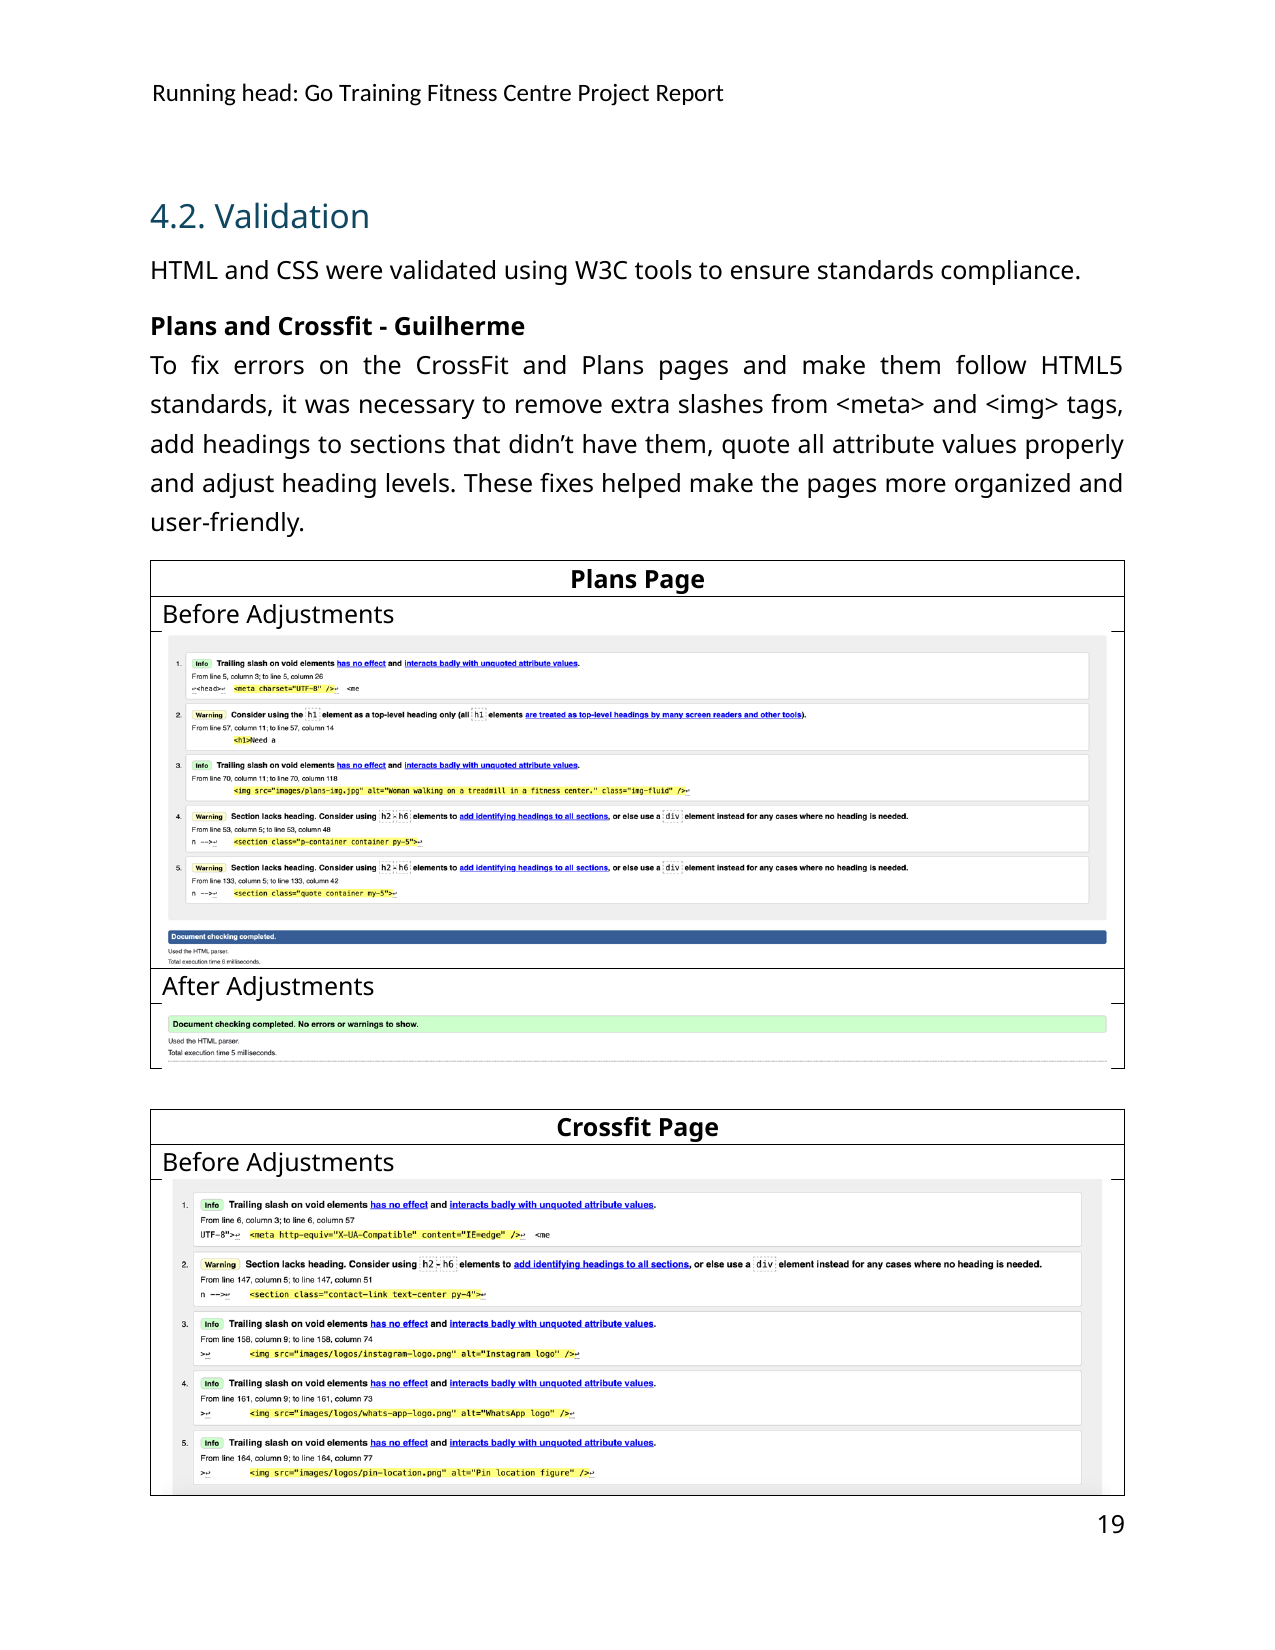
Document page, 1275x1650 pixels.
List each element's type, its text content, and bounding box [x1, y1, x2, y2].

table_cell Before Adjustments [151, 597, 1124, 631]
picture [161, 631, 1112, 968]
table_cell [151, 1180, 161, 1495]
table_cell [1112, 1180, 1124, 1495]
picture [161, 1003, 1112, 1069]
text To fix errors on the CrossFit and Plans pages and make them follow HTML5 standards, it was necessary to remove extra slashes from <meta> and <img> tags, add headings to sections that didn’t have them, quote all attribute values properly and adjust heading levels. These fixes helped make the pages more organized and user-friendly. [150, 348, 1125, 539]
table_cell [151, 632, 161, 967]
table_header Crossfit Page [151, 1110, 1124, 1144]
text Plans and Crossfit - Guilherme [150, 309, 1125, 343]
subtitle 4.2. Validation [150, 192, 1125, 238]
table_cell Before Adjustments [151, 1145, 1124, 1179]
text HTML and CSS were validated using W3C tools to ensure standards compliance. [150, 253, 1125, 287]
table_cell After Adjustments [151, 969, 1124, 1003]
table_cell [151, 1004, 161, 1068]
picture [161, 1179, 1112, 1495]
table_header Plans Page [151, 561, 1124, 596]
table_cell [1112, 1004, 1124, 1068]
table_cell [1112, 632, 1124, 967]
